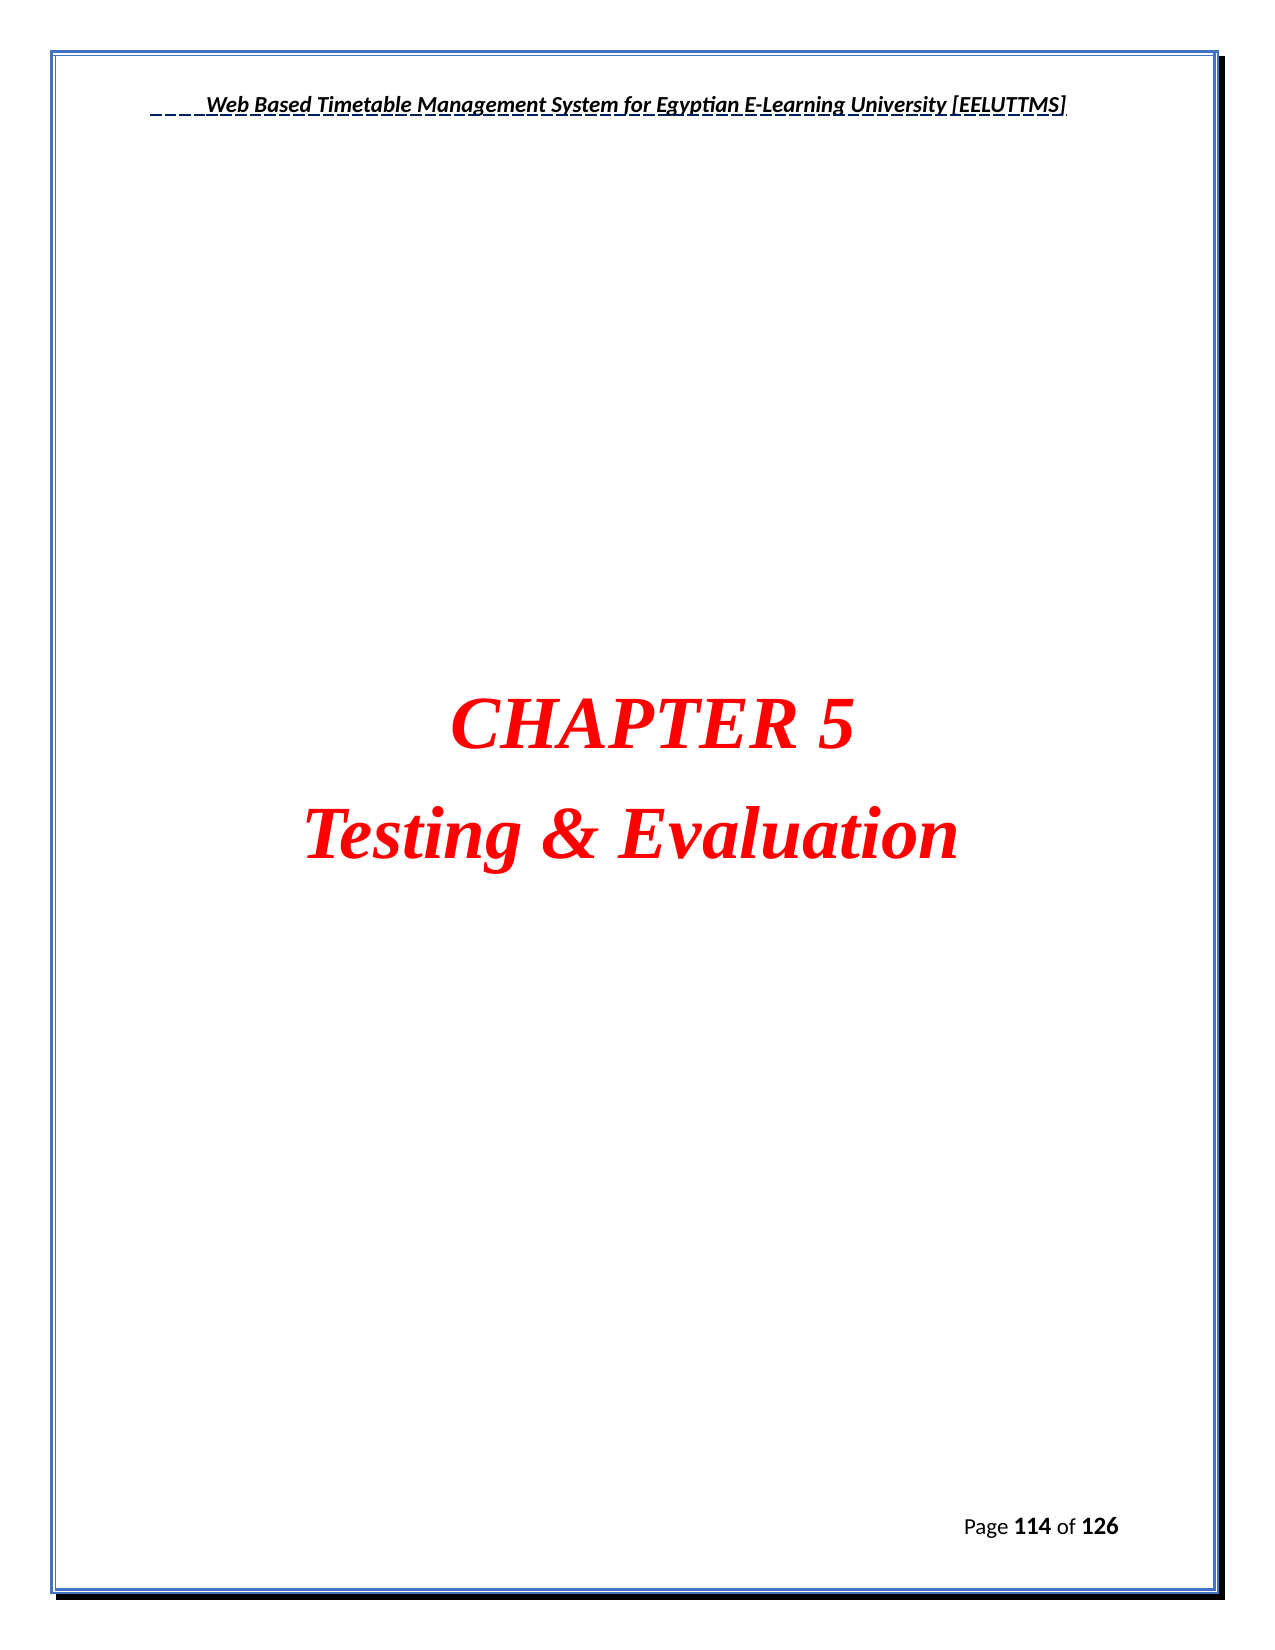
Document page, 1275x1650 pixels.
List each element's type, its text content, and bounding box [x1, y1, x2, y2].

text CHAPTER 5 [375, 678, 1119, 764]
text Testing & Evaluation [150, 788, 1119, 874]
